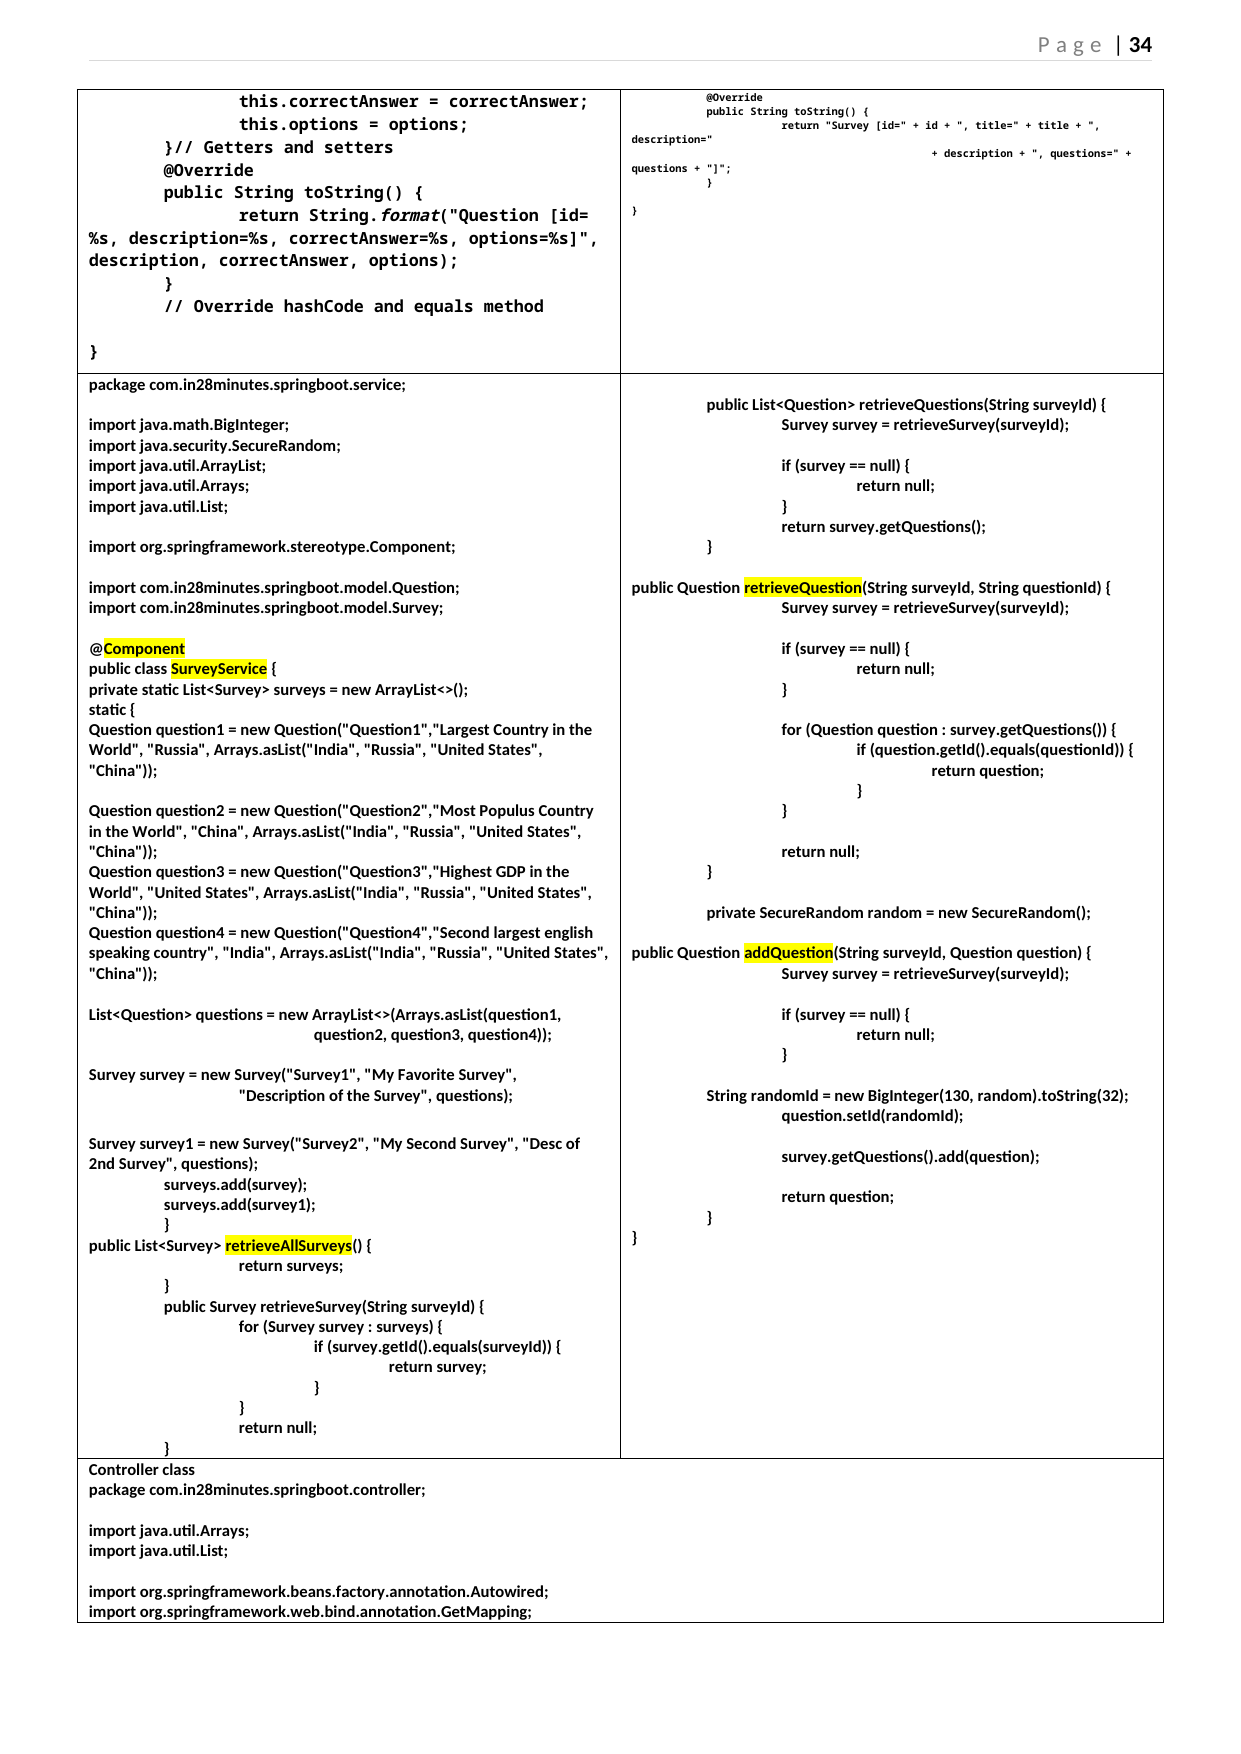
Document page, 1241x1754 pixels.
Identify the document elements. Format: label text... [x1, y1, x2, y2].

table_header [621, 90, 1163, 373]
table_cell public List<Question> retrieveQuestions(String surveyId) { Survey survey = retrieveSurvey(surveyId); if (survey == null) { return null; } return survey.getQuestions(); } public Question retrieveQuestion(String surveyId, String questionId) { Survey survey = retrieveSurvey(surveyId); if (survey == null) { return null; } for (Question question : survey.getQuestions()) { if (question.getId().equals(questionId)) { return question; } } return null; } private SecureRandom random = new SecureRandom(); public Question addQuestion(String surveyId, Question question) { Survey survey = retrieveSurvey(surveyId); if (survey == null) { return null; } String randomId = new BigInteger(130, random).toString(32); question.setId(randomId); survey.getQuestions().add(question); return question; } } [621, 374, 1163, 1458]
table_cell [78, 1459, 1163, 1622]
table_cell package com.in28minutes.springboot.service; import java.math.BigInteger; import java.security.SecureRandom; import java.util.ArrayList; import java.util.Arrays; import java.util.List; import org.springframework.stereotype.Component; import com.in28minutes.springboot.model.Question; import com.in28minutes.springboot.model.Survey; @Component public class SurveyService { private static List<Survey> surveys = new ArrayList<>(); static { Question question1 = new Question("Question1","Largest Country in the World", "Russia", Arrays.asList("India", "Russia", "United States", "China")); Question question2 = new Question("Question2","Most Populus Country in the World", "China", Arrays.asList("India", "Russia", "United States", "China")); Question question3 = new Question("Question3","Highest GDP in the World", "United States", Arrays.asList("India", "Russia", "United States", "China")); Question question4 = new Question("Question4","Second largest english speaking country", "India", Arrays.asList("India", "Russia", "United States", "China")); List<Question> questions = new ArrayList<>(Arrays.asList(question1, question2, question3, question4)); Survey survey = new Survey("Survey1", "My Favorite Survey", "Description of the Survey", questions); Survey survey1 = new Survey("Survey2", "My Second Survey", "Desc of 2nd Survey", questions); surveys.add(survey); surveys.add(survey1); } public List<Survey> retrieveAllSurveys() { return surveys; } public Survey retrieveSurvey(String surveyId) { for (Survey survey : surveys) { if (survey.getId().equals(surveyId)) { return survey; } } return null; } [78, 374, 620, 1458]
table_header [78, 90, 620, 373]
